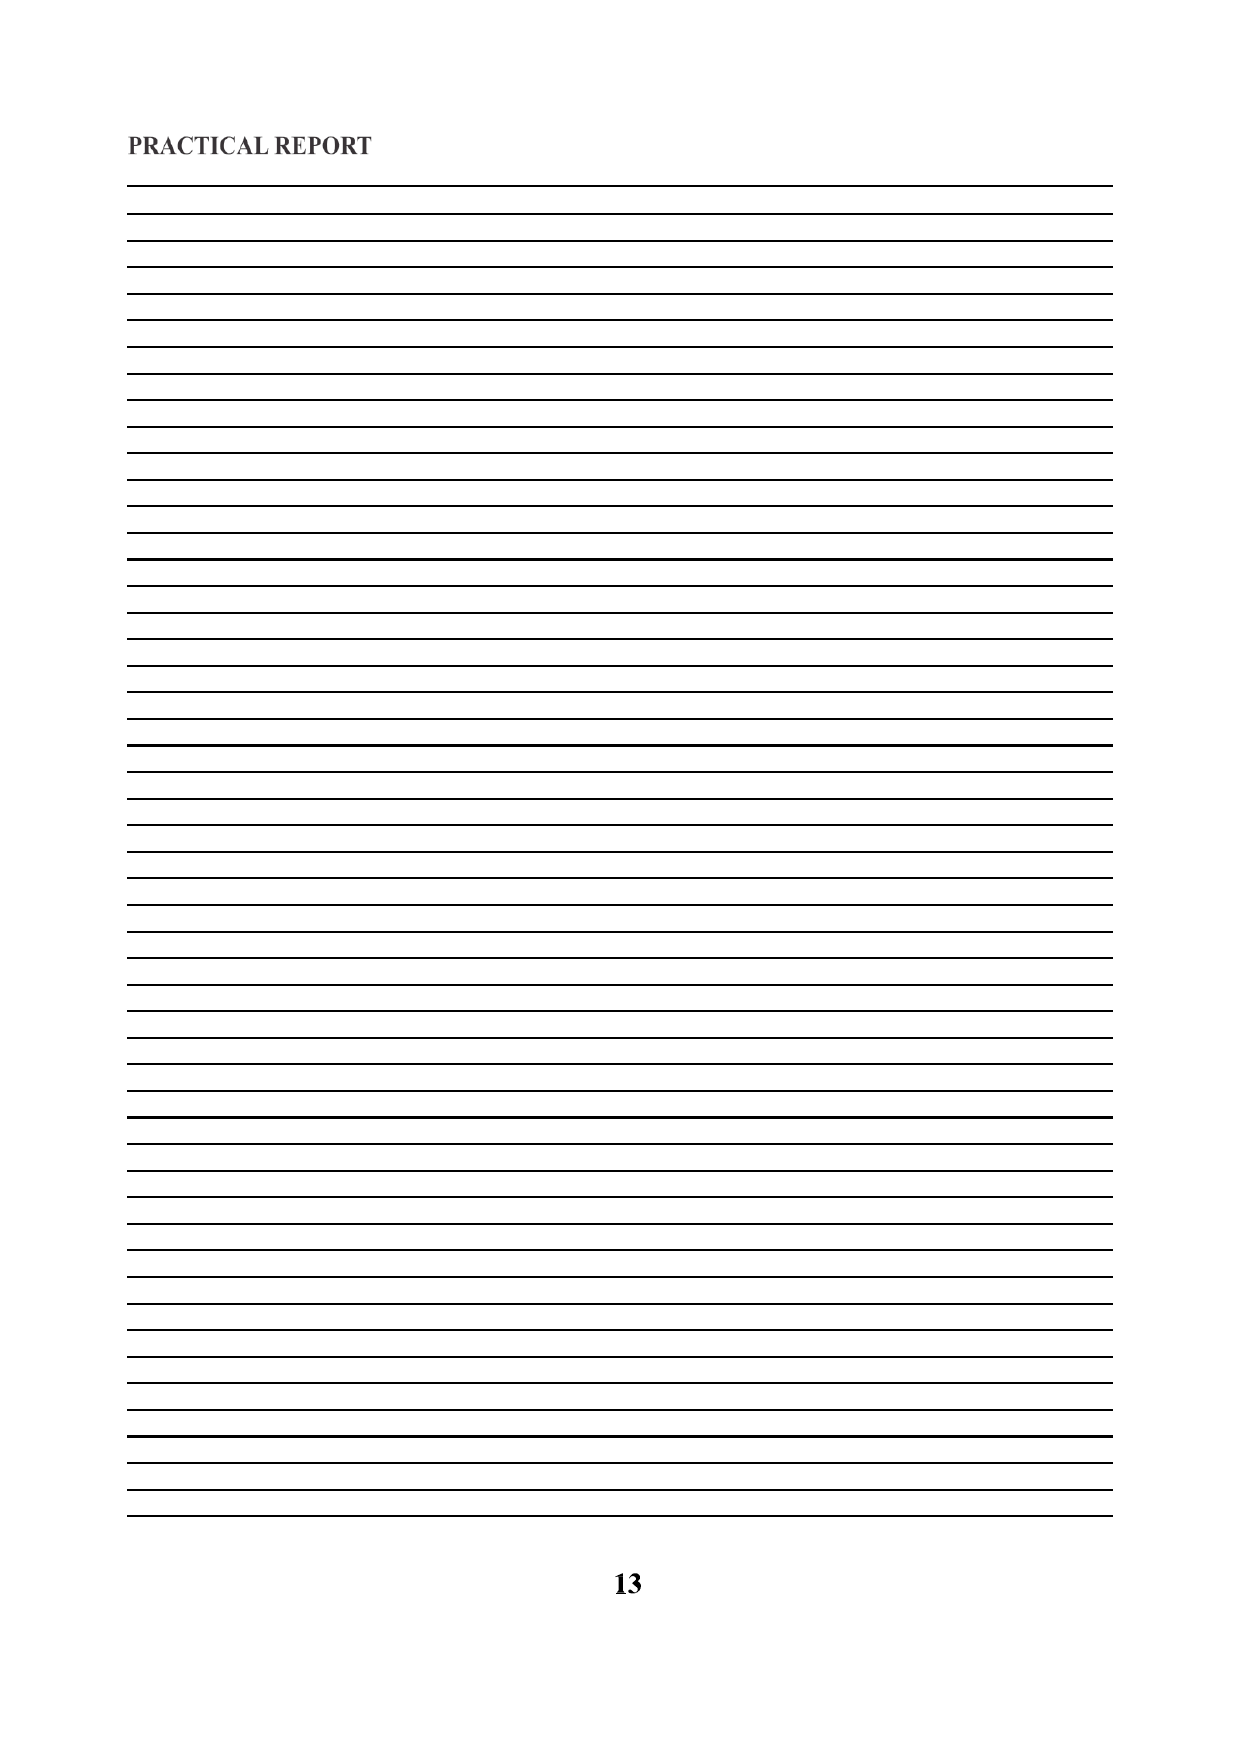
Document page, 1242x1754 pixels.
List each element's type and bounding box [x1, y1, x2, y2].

picture [127, 136, 381, 155]
